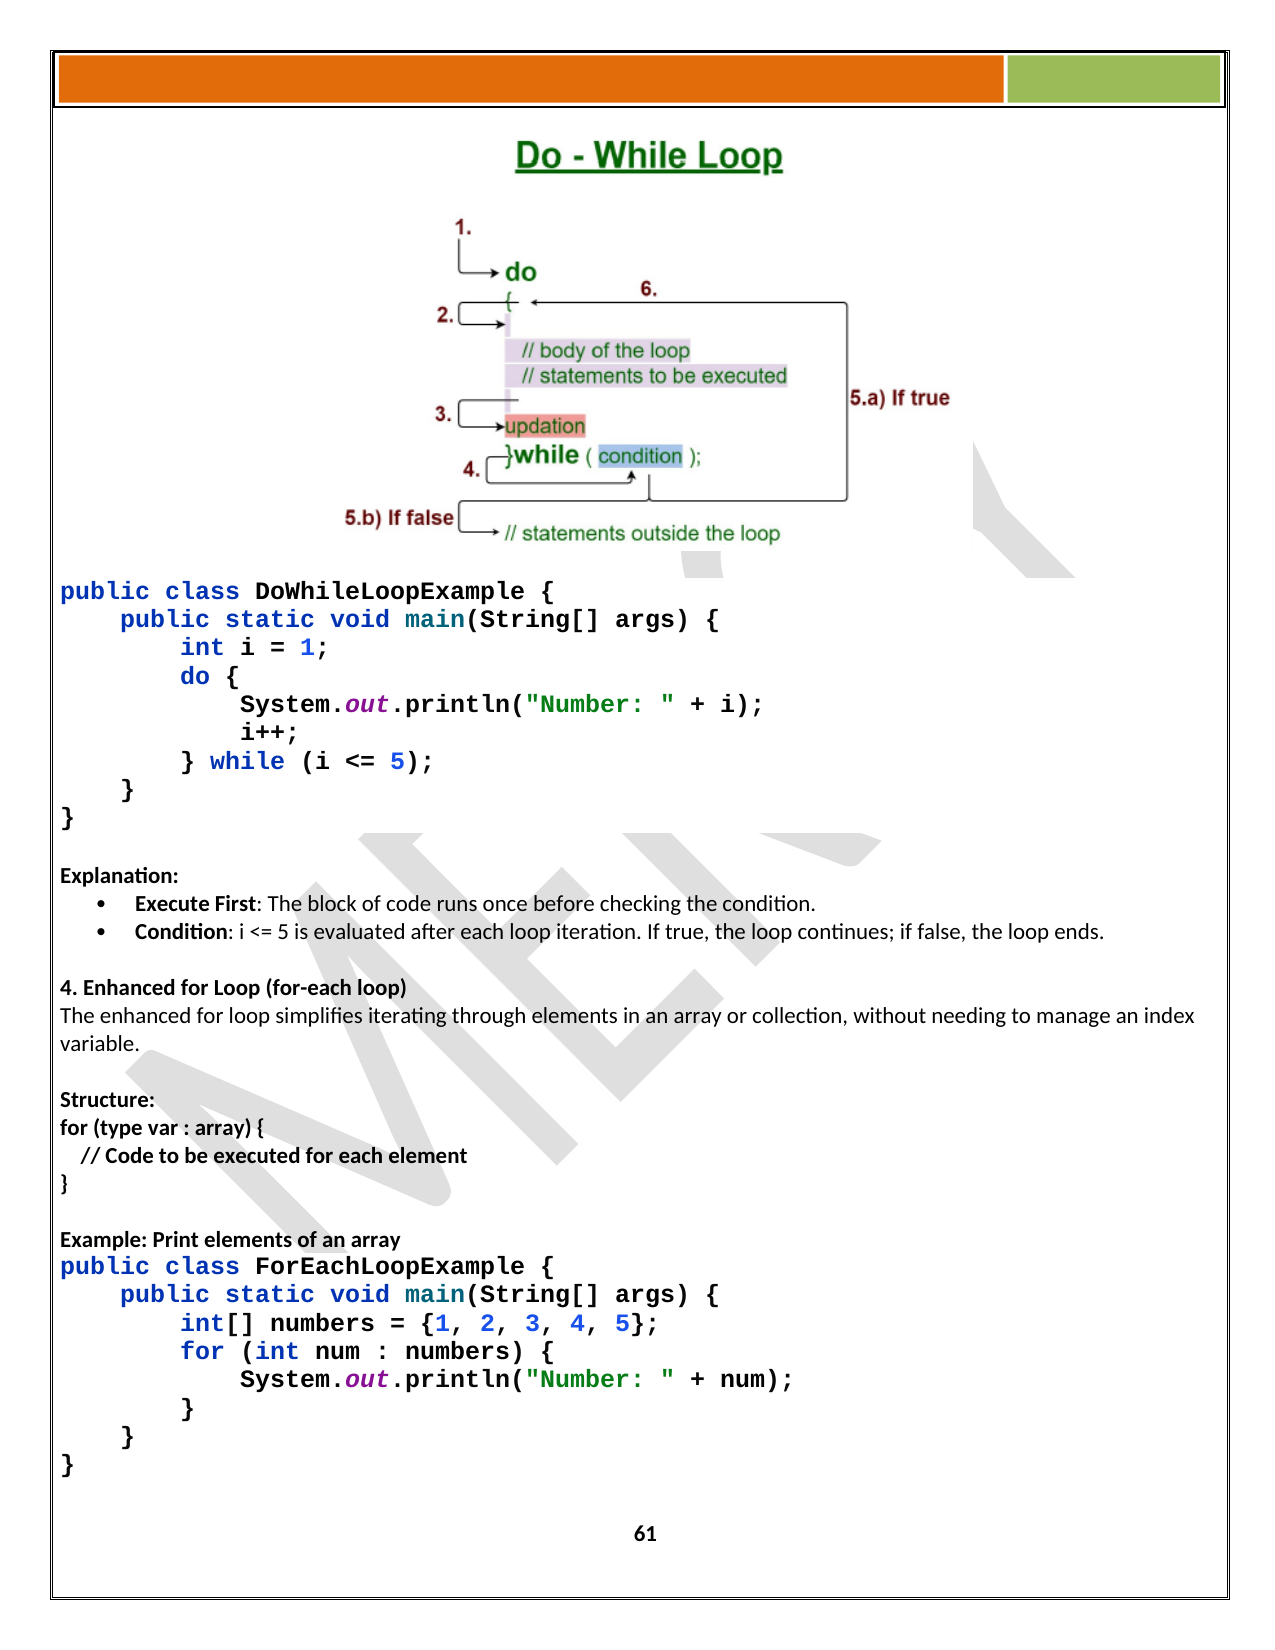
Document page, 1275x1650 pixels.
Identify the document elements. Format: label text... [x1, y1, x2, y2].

text // Code to be executed for each element [60, 1141, 1227, 1169]
text } [60, 1169, 1227, 1197]
text Explanation: [60, 861, 1227, 889]
text public class DoWhileLoopExample { public static void main(String[] args) { int i = 1; do { System.out.println("Number: " + i); i++; } while (i <= 5); } } [60, 578, 1227, 833]
text The enhanced for loop simplifies iterating through elements in an array or collection, without needing to manage an index variable. [60, 1001, 1227, 1057]
text 4. Enhanced for Loop (for-each loop) [60, 973, 1227, 1001]
list Condition: i <= 5 is evaluated after each loop iteration. If true, the loop continues; if false, the loop ends. [97, 917, 1227, 945]
picture [317, 110, 973, 551]
text Structure: [60, 1085, 1227, 1113]
text public class ForEachLoopExample { public static void main(String[] args) { int[] numbers = {1, 2, 3, 4, 5}; for (int num : numbers) { System.out.println("Number: " + num); } } } [60, 1253, 1227, 1480]
text Example: Print elements of an array [60, 1226, 1227, 1253]
list Execute First: The block of code runs once before checking the condition. [97, 889, 1227, 917]
text for (type var : array) { [60, 1113, 1227, 1141]
